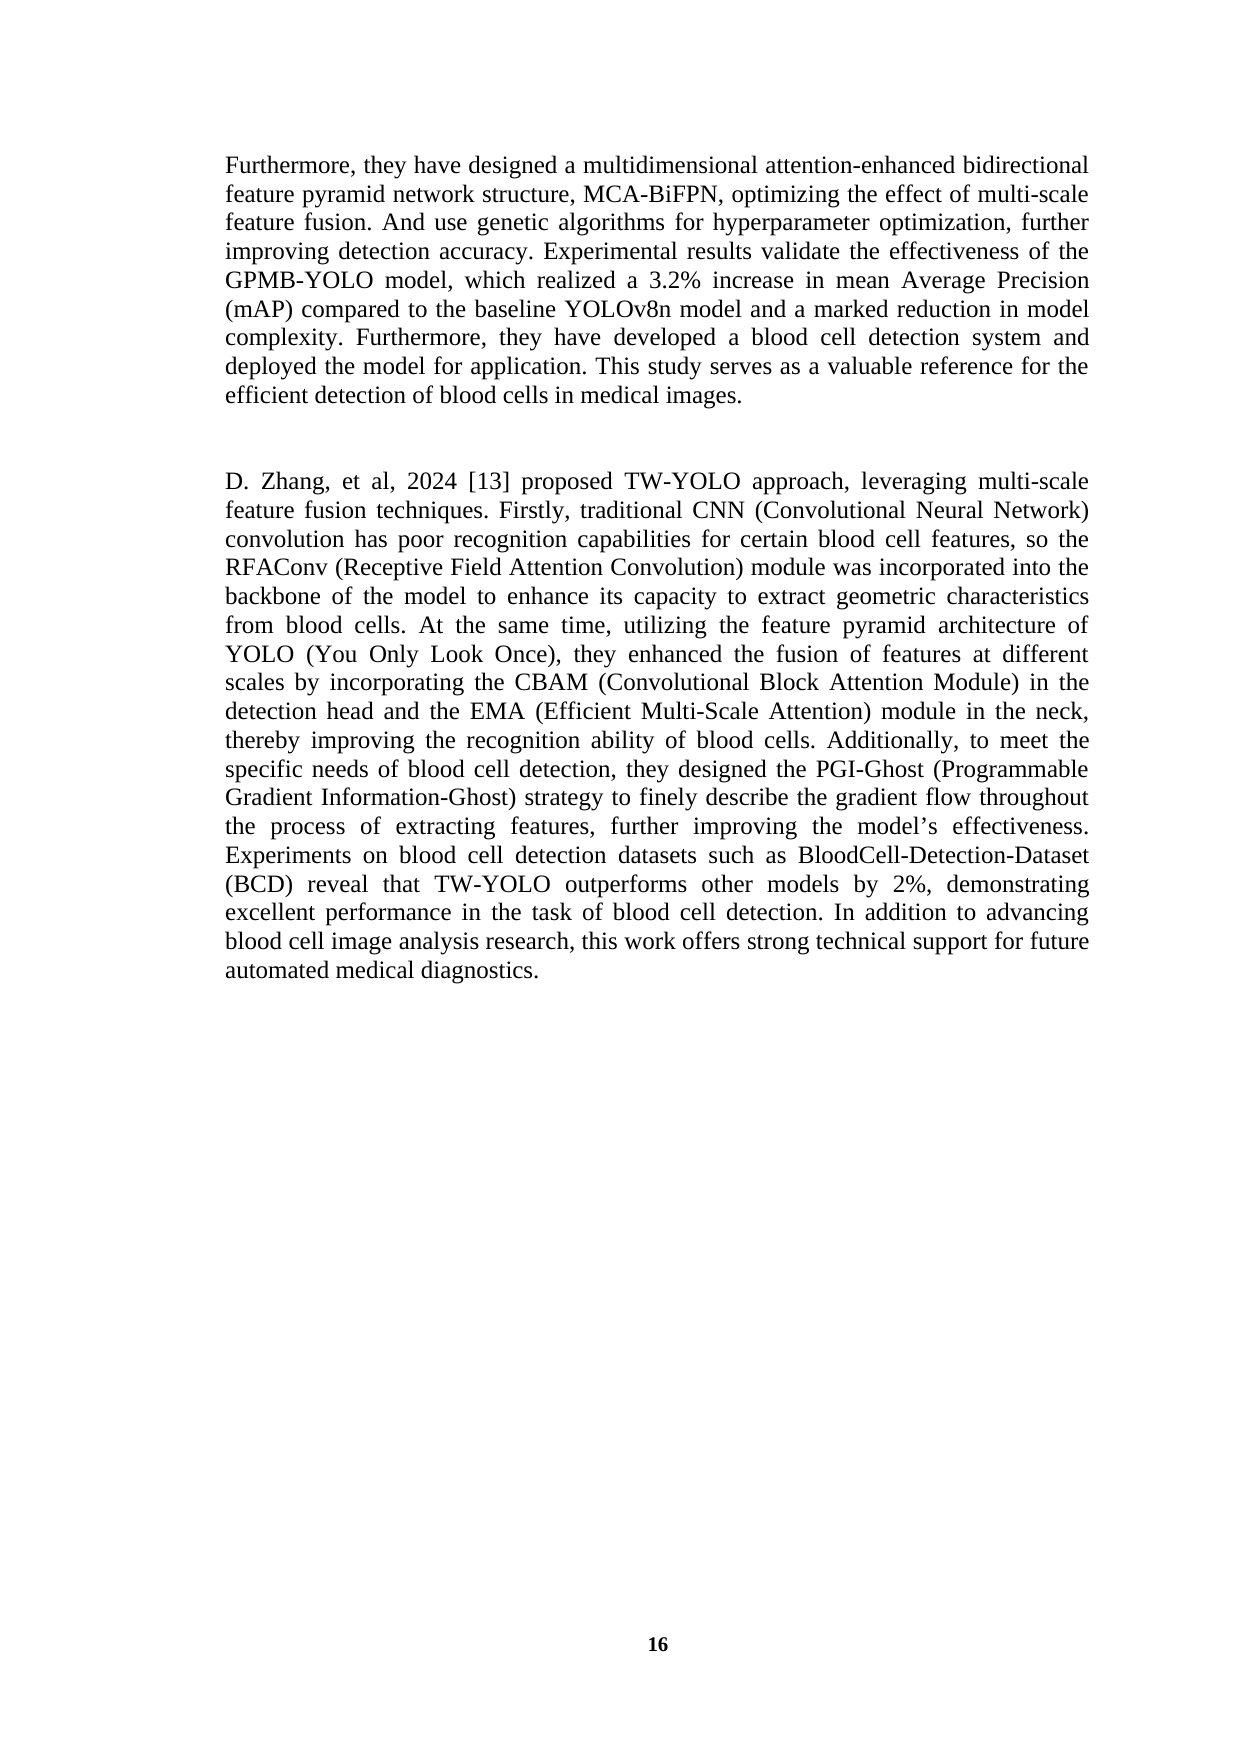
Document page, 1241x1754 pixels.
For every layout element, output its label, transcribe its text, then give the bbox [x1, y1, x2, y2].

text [225, 150, 1090, 409]
text D. Zhang, et al, 2024 [13] proposed TW-YOLO approach, leveraging multi-scale feature fusion techniques. Firstly, traditional CNN (Convolutional Neural Network) convolution has poor recognition capabilities for certain blood cell features, so the RFAConv (Receptive Field Attention Convolution) module was incorporated into the backbone of the model to enhance its capacity to extract geometric characteristics from blood cells. At the same time, utilizing the feature pyramid architecture of YOLO (You Only Look Once), they enhanced the fusion of features at different scales by incorporating the CBAM (Convolutional Block Attention Module) in the detection head and the EMA (Efficient Multi-Scale Attention) module in the neck, thereby improving the recognition ability of blood cells. Additionally, to meet the specific needs of blood cell detection, they designed the PGI-Ghost (Programmable Gradient Information-Ghost) strategy to finely describe the gradient flow throughout the process of extracting features, further improving the model’s effectiveness. Experiments on blood cell detection datasets such as BloodCell-Detection-Dataset (BCD) reveal that TW-YOLO outperforms other models by 2%, demonstrating excellent performance in the task of blood cell detection. In addition to advancing blood cell image analysis research, this work offers strong technical support for future automated medical diagnostics. [225, 466, 1090, 984]
